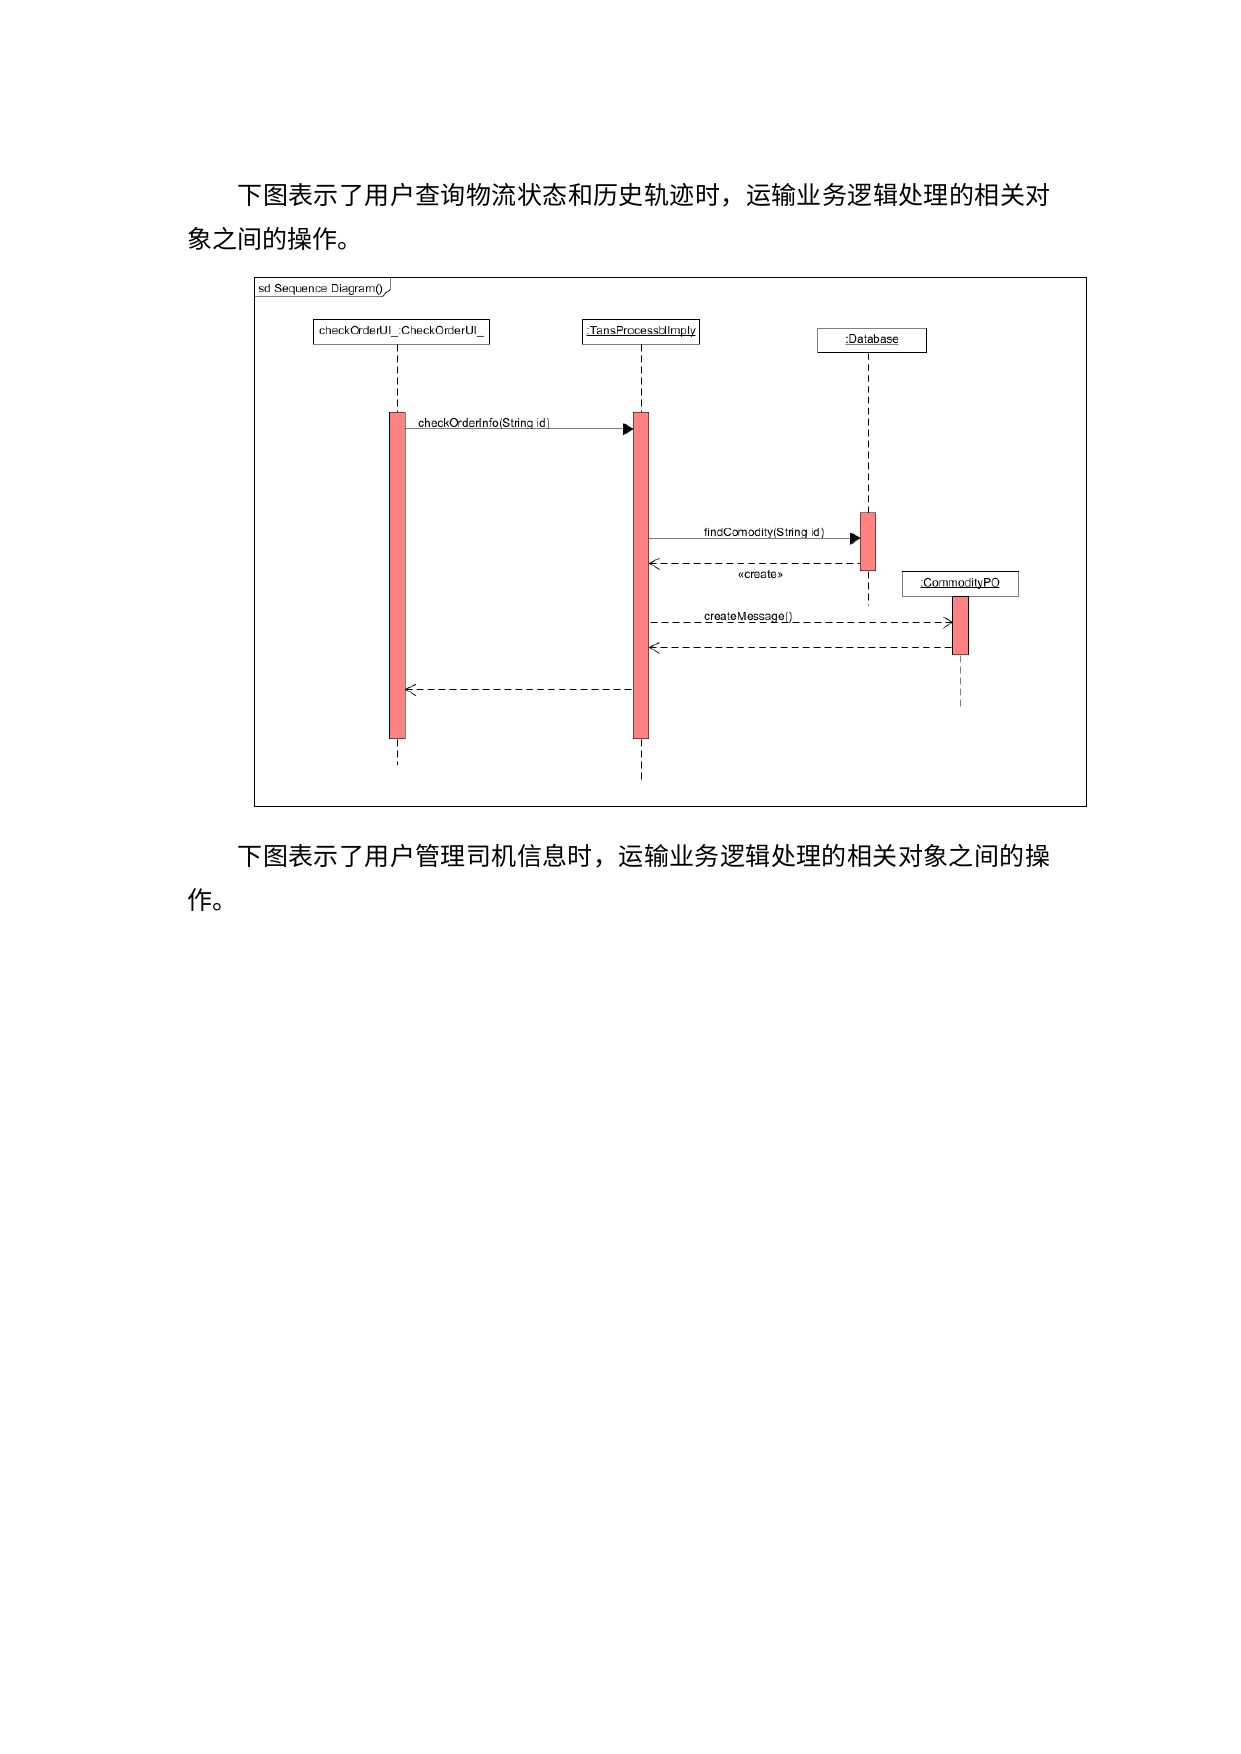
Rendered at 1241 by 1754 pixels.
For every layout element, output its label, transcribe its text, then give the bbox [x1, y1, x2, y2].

picture [237, 260, 1103, 823]
text 下图表示了用户查询物流状态和历史轨迹时，运输业务逻辑处理的相关对象之间的操作。 [187, 172, 1053, 260]
text 下图表示了用户管理司机信息时，运输业务逻辑处理的相关对象之间的操作。 [187, 833, 1053, 921]
